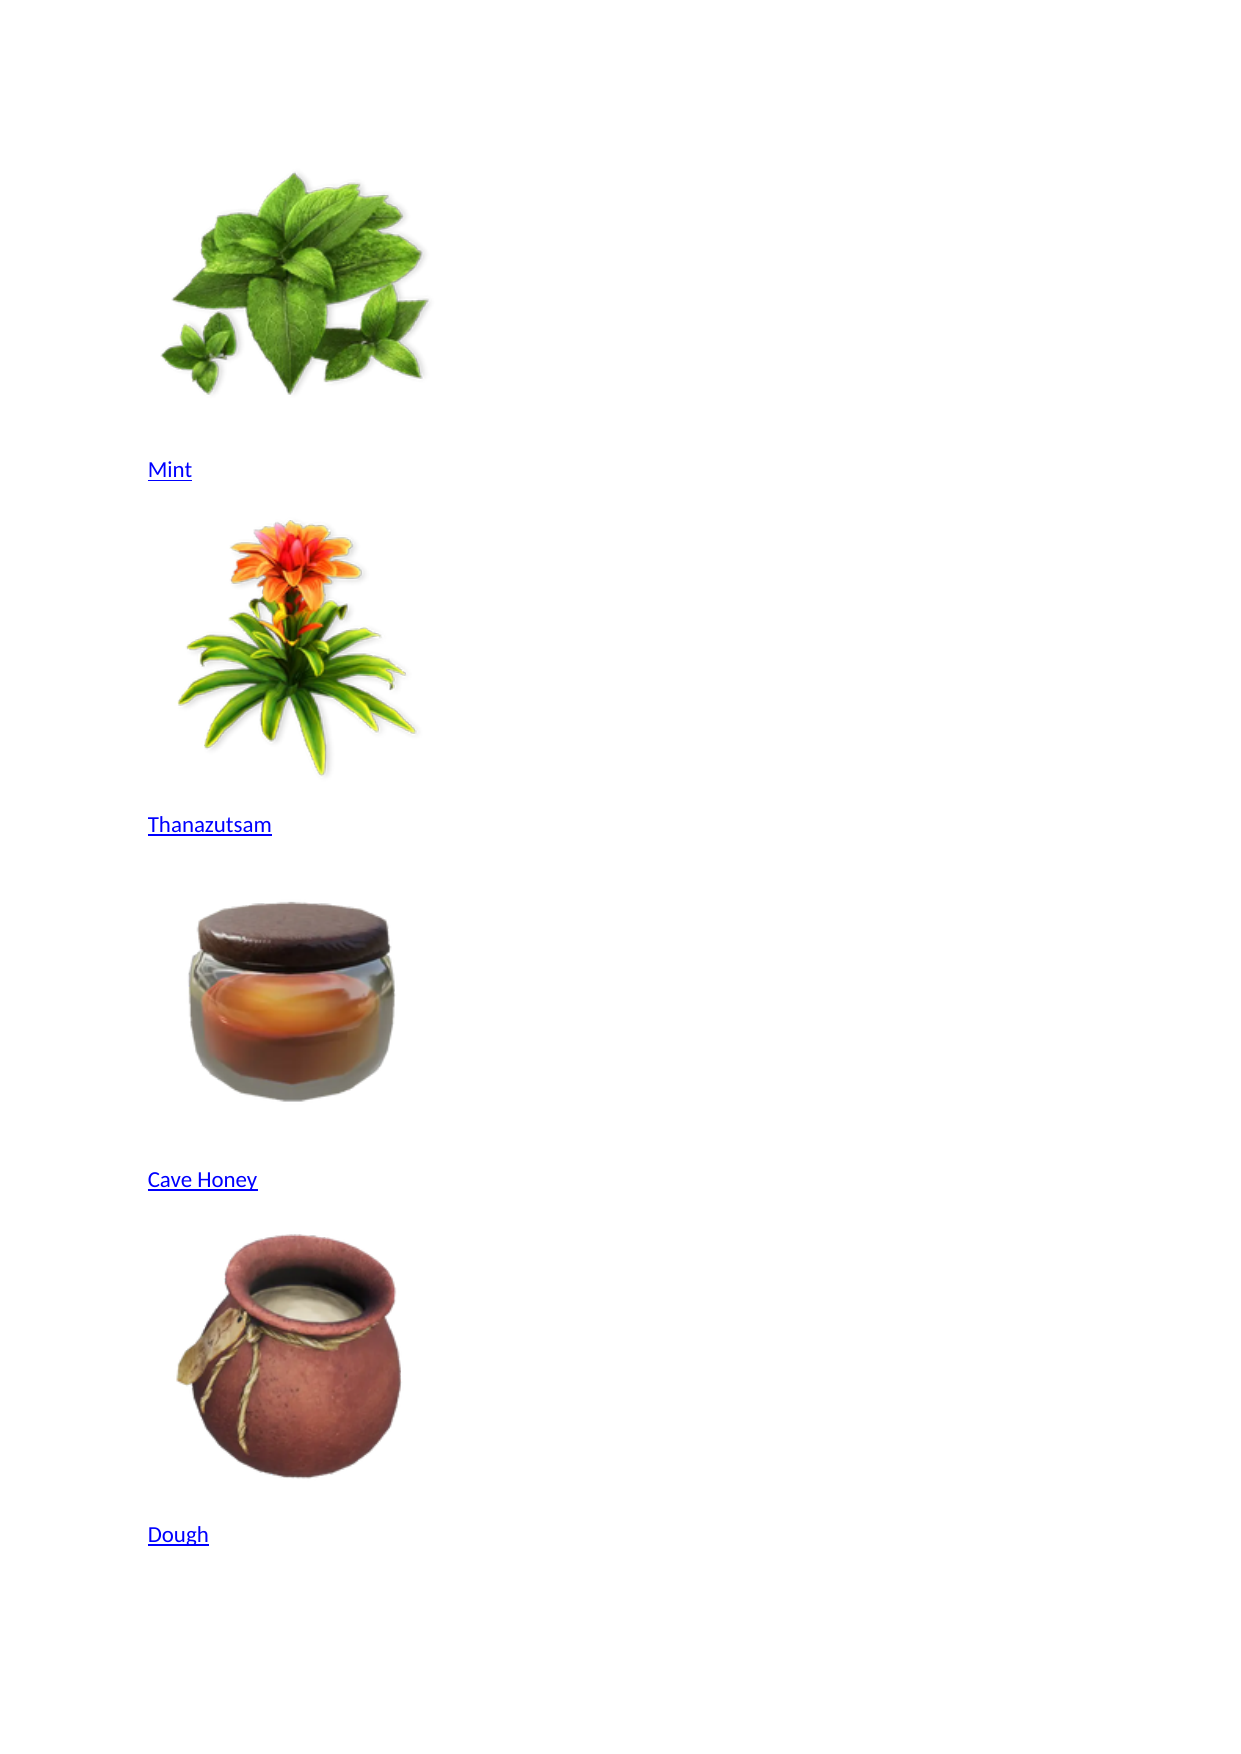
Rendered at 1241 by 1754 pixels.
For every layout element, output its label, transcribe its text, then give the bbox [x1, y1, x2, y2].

picture [147, 1212, 437, 1501]
text Cave Honey [148, 1165, 1093, 1193]
picture [147, 502, 437, 792]
text Mint [148, 456, 1093, 483]
text Dough [148, 1520, 1093, 1548]
picture [147, 857, 437, 1147]
picture [147, 147, 437, 437]
text Thanazutsam [148, 810, 1093, 838]
